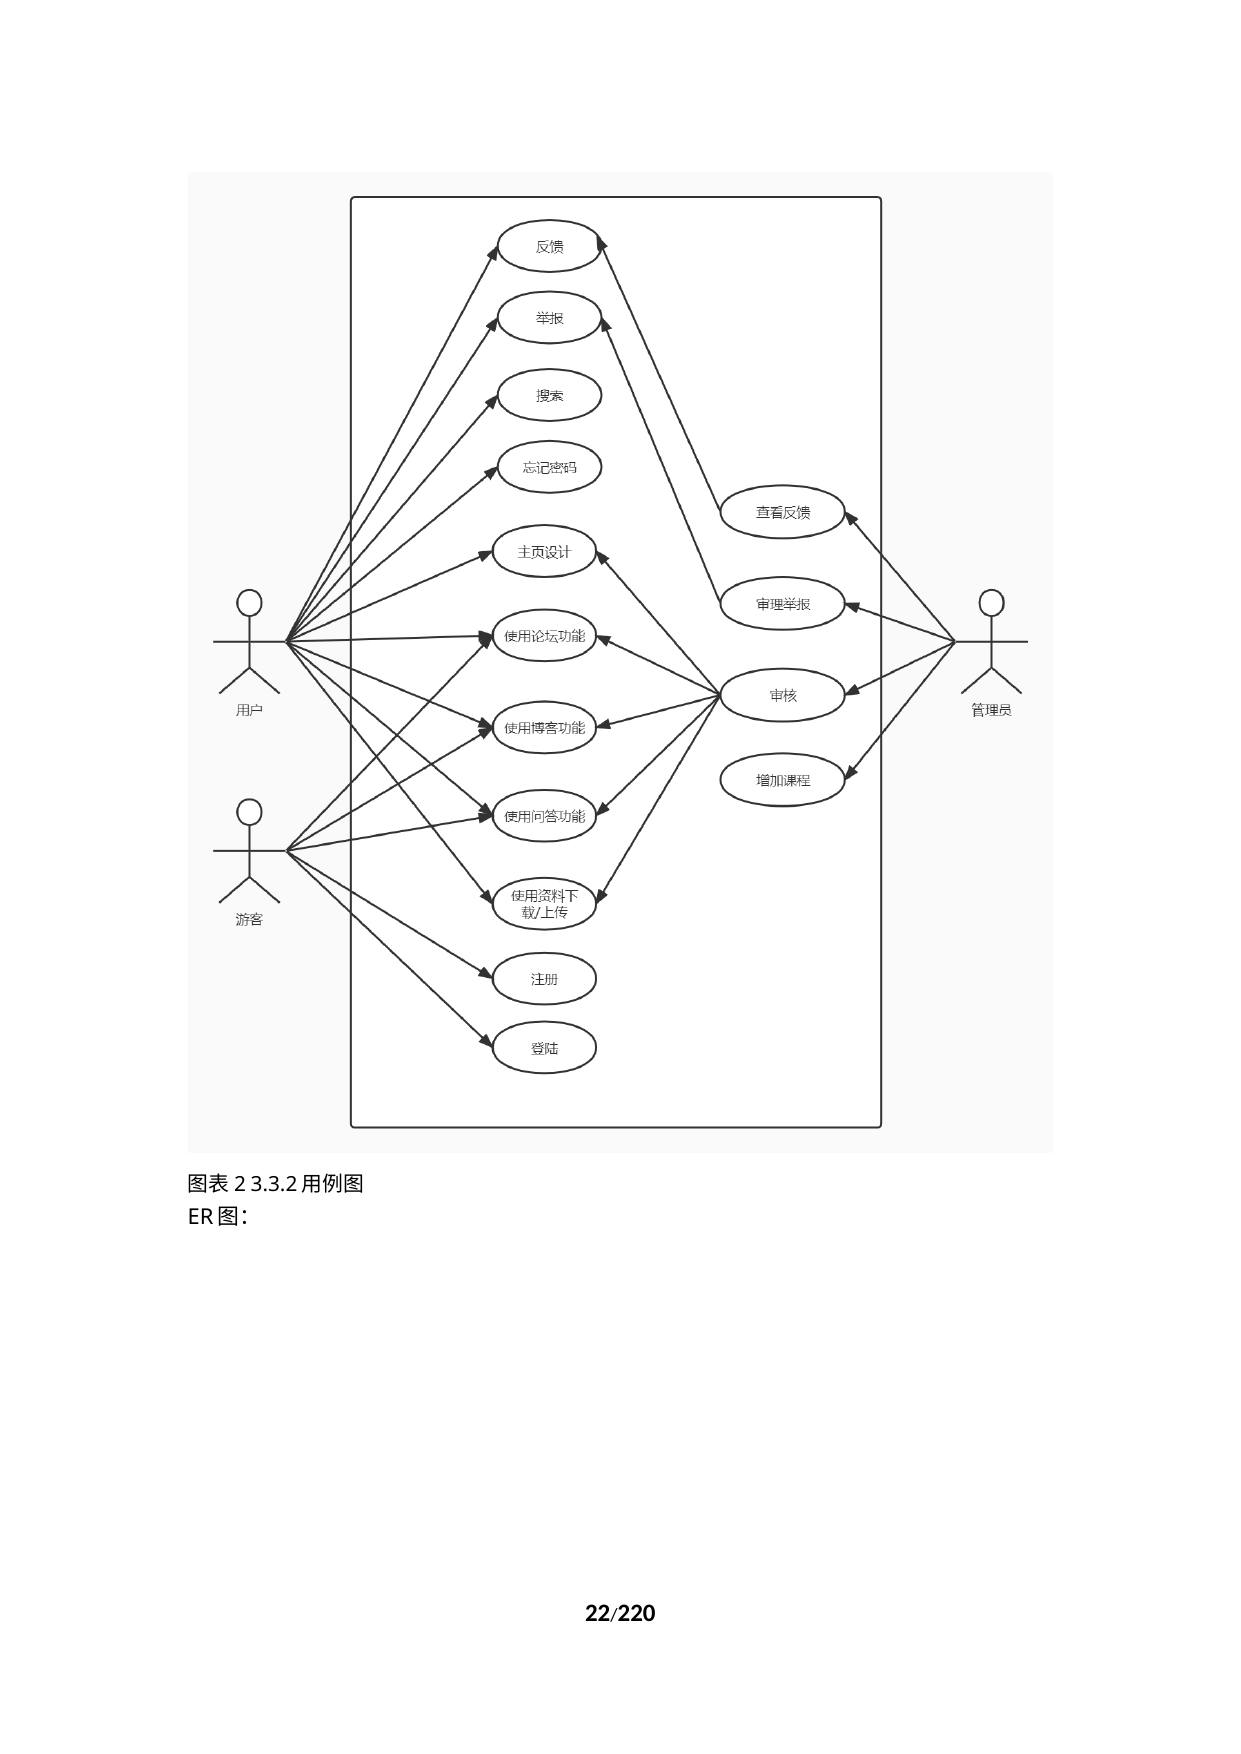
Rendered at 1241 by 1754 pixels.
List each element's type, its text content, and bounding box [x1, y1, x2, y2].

text ER图： [187, 1198, 1053, 1231]
text 图表 2 3.3.2用例图 [187, 1166, 1053, 1198]
picture [187, 172, 1053, 1153]
